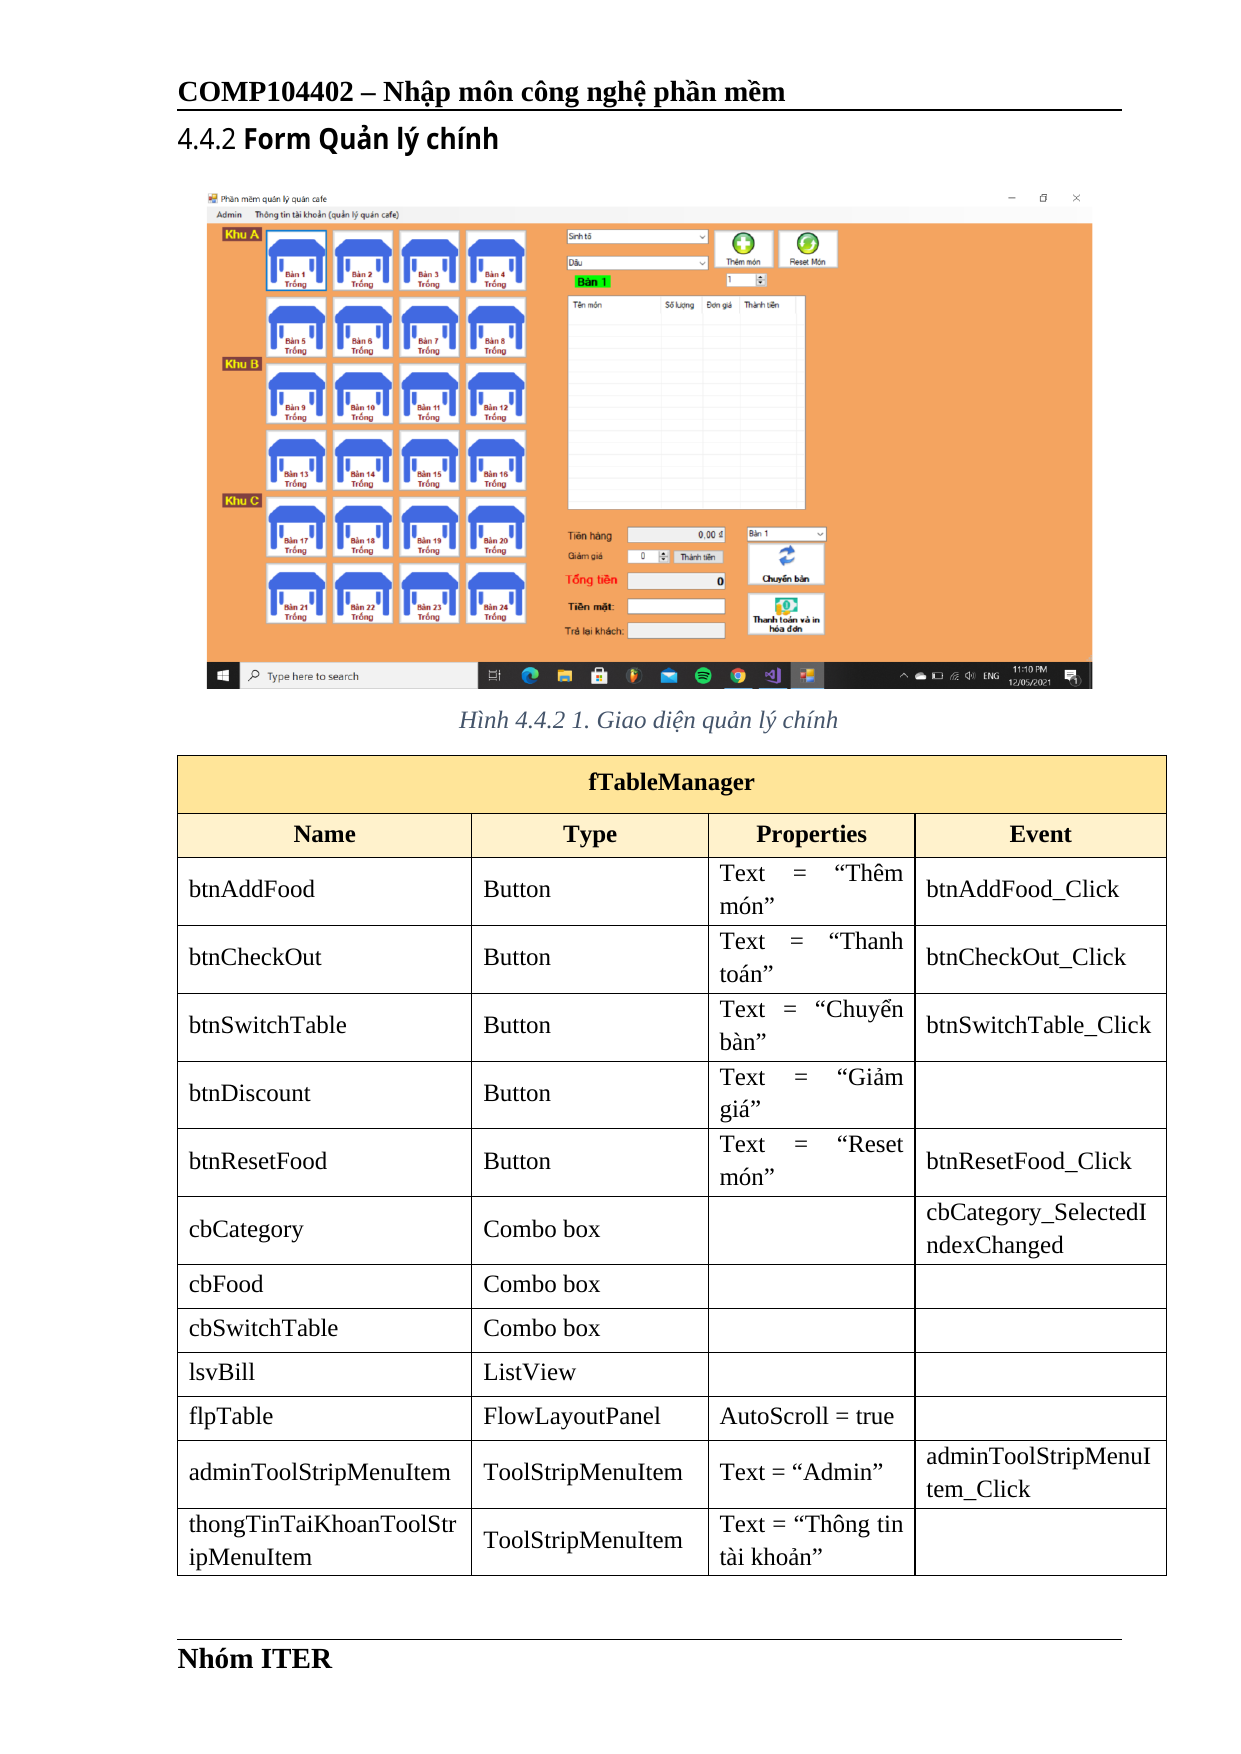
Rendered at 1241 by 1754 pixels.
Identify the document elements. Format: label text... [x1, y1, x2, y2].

table_cell ToolStripMenuItem [472, 1509, 708, 1575]
table_cell Combo box [472, 1197, 708, 1264]
table_cell btnCheckOut [178, 926, 471, 993]
table_cell Text = “Thêm món” [709, 858, 914, 925]
table_cell Text = “Reset món” [709, 1129, 914, 1196]
table_cell Button [472, 1062, 708, 1128]
table_cell ListView [472, 1353, 708, 1396]
table_cell flpTable [178, 1397, 471, 1440]
table_cell adminToolStripMenuItem_Click [916, 1441, 1166, 1508]
table_cell AutoScroll = true [709, 1397, 914, 1440]
table_cell btnAddFood [178, 858, 471, 925]
table_cell Combo box [472, 1265, 708, 1308]
table_cell Button [472, 1129, 708, 1196]
table_cell btnDiscount [178, 1062, 471, 1128]
table_cell btnResetFood [178, 1129, 471, 1196]
table_cell cbCategory [178, 1197, 471, 1264]
table_cell [916, 1265, 1166, 1308]
table_cell Button [472, 858, 708, 925]
table_cell btnResetFood_Click [916, 1129, 1166, 1196]
table_cell [709, 1353, 914, 1396]
table_cell Type [472, 814, 708, 857]
table_cell btnSwitchTable_Click [916, 994, 1166, 1061]
subtitle Form Quản lý chính [177, 118, 1122, 158]
table_cell [916, 1062, 1166, 1128]
table_cell Properties [709, 814, 914, 857]
table_cell ToolStripMenuItem [472, 1441, 708, 1508]
table_cell Button [472, 994, 708, 1061]
table_cell Text = “Giảm giá” [709, 1062, 914, 1128]
table_cell [916, 1397, 1166, 1440]
table_cell FlowLayoutPanel [472, 1397, 708, 1440]
table_cell Event [916, 814, 1166, 857]
table_cell [916, 1353, 1166, 1396]
table_cell Text = “Chuyển bàn” [709, 994, 914, 1061]
picture [206, 190, 1093, 689]
table_cell Combo box [472, 1309, 708, 1352]
text Hình 4.4.2 1. Giao diện quản lý chính [177, 705, 1122, 734]
table_cell Name [178, 814, 471, 857]
table_cell [916, 1509, 1166, 1575]
table_cell cbSwitchTable [178, 1309, 471, 1352]
table_cell [916, 1309, 1166, 1352]
table_cell cbFood [178, 1265, 471, 1308]
table_cell btnSwitchTable [178, 994, 471, 1061]
table_cell btnAddFood_Click [916, 858, 1166, 925]
table_cell Text = “Thanh toán” [709, 926, 914, 993]
table_cell Button [472, 926, 708, 993]
table_cell [709, 1197, 914, 1264]
table_cell cbCategory_SelectedIndexChanged [916, 1197, 1166, 1264]
table_cell Text = “Thông tin tài khoản” [709, 1509, 914, 1575]
table_cell thongTinTaiKhoanToolStripMenuItem [178, 1509, 471, 1575]
table_cell [709, 1309, 914, 1352]
table_cell adminToolStripMenuItem [178, 1441, 471, 1508]
table_cell btnCheckOut_Click [916, 926, 1166, 993]
table_header fTableManager [178, 756, 1166, 813]
table_cell [709, 1265, 914, 1308]
table_cell Text = “Admin” [709, 1441, 914, 1508]
table_cell lsvBill [178, 1353, 471, 1396]
